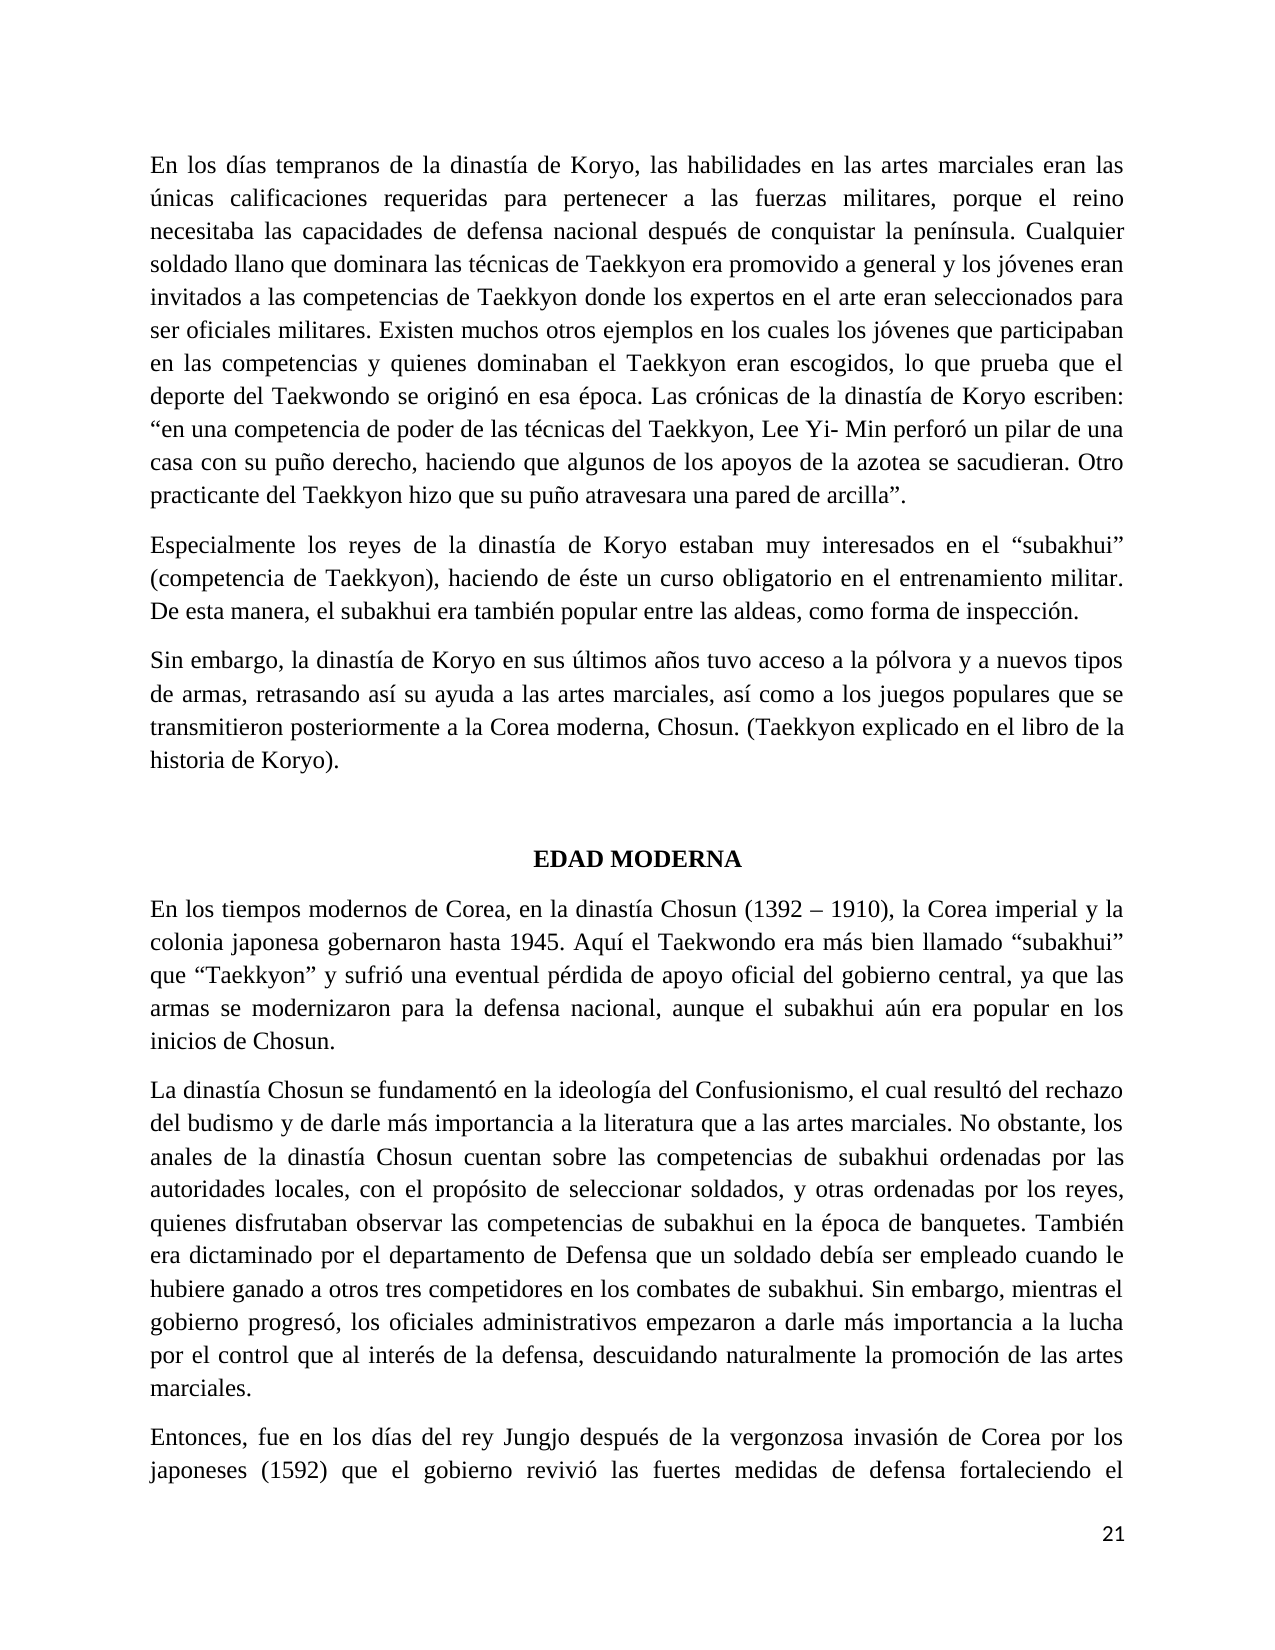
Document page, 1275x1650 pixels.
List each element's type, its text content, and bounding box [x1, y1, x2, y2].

text La dinastía Chosun se fundamentó en la ideología del Confusionismo, el cual resultó del rechazo del budismo y de darle más importancia a la literatura que a las artes marciales. No obstante, los anales de la dinastía Chosun cuentan sobre las competencias de subakhui ordenadas por las autoridades locales, con el propósito de seleccionar soldados, y otras ordenadas por los reyes, quienes disfrutaban observar las competencias de subakhui en la época de banquetes. También era dictaminado por el departamento de Defensa que un soldado debía ser empleado cuando le hubiere ganado a otros tres competidores en los combates de subakhui. Sin embargo, mientras el gobierno progresó, los oficiales administrativos empezaron a darle más importancia a la lucha por el control que al interés de la defensa, descuidando naturalmente la promoción de las artes marciales. [150, 1076, 1125, 1401]
text En los tiempos modernos de Corea, en la dinastía Chosun (1392 – 1910), la Corea imperial y la colonia japonesa gobernaron hasta 1945. Aquí el Taekwondo era más bien llamado “subakhui” que “Taekkyon” y sufrió una eventual pérdida de apoyo oficial del gobierno central, ya que las armas se modernizaron para la defensa nacional, aunque el subakhui aún era popular en los inicios de Chosun. [150, 894, 1125, 1054]
text Sin embargo, la dinastía de Koryo en sus últimos años tuvo acceso a la pólvora y a nuevos tipos de armas, retrasando así su ayuda a las artes marciales, así como a los juegos populares que se transmitieron posteriormente a la Corea moderna, Chosun. (Taekkyon explicado en el libro de la historia de Koryo). [150, 646, 1125, 773]
text EDAD MODERNA [150, 844, 1125, 873]
text Especialmente los reyes de la dinastía de Koryo estaban muy interesados en el “subakhui” (competencia de Taekkyon), haciendo de éste un curso obligatorio en el entrenamiento militar. De esta manera, el subakhui era también popular entre las aldeas, como forma de inspección. [150, 530, 1125, 625]
text En los días tempranos de la dinastía de Koryo, las habilidades en las artes marciales eran las únicas calificaciones requeridas para pertenecer a las fuerzas militares, porque el reino necesitaba las capacidades de defensa nacional después de conquistar la península. Cualquier soldado llano que dominara las técnicas de Taekkyon era promovido a general y los jóvenes eran invitados a las competencias de Taekkyon donde los expertos en el arte eran seleccionados para ser oficiales militares. Existen muchos otros ejemplos en los cuales los jóvenes que participaban en las competencias y quienes dominaban el Taekkyon eran escogidos, lo que prueba que el deporte del Taekwondo se originó en esa época. Las crónicas de la dinastía de Koryo escriben: “en una competencia de poder de las técnicas del Taekkyon, Lee Yi- Min perforó un pilar de una casa con su puño derecho, haciendo que algunos de los apoyos de la azotea se sacudieran. Otro practicante del Taekkyon hizo que su puño atravesara una pared de arcilla”. [150, 150, 1125, 509]
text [150, 1422, 1125, 1484]
